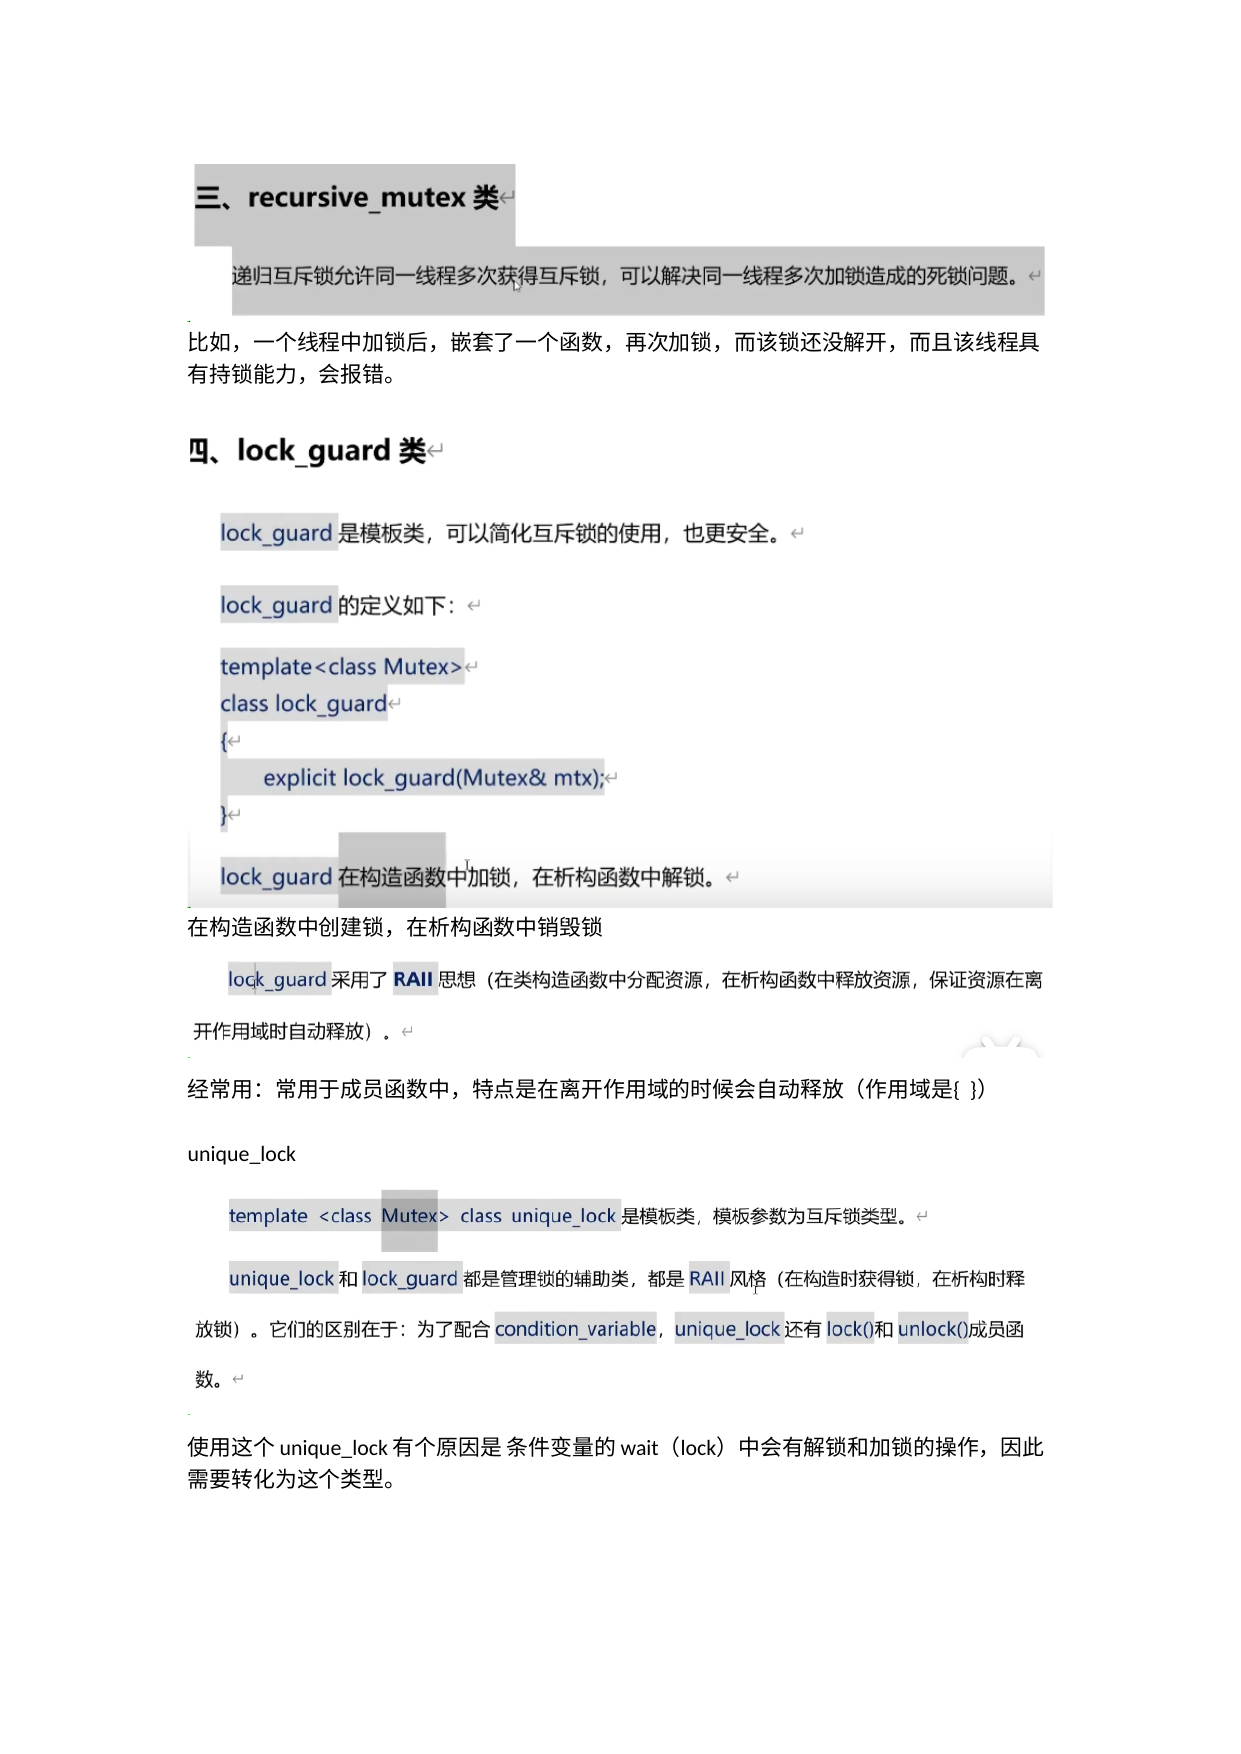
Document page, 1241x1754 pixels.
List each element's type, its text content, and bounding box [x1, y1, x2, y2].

picture [187, 164, 1053, 322]
picture [187, 424, 1053, 908]
text 使用这个unique_lock有个原因是 条件变量的wait（lock）中会有解锁和加锁的操作，因此需要转化为这个类型。 [187, 1429, 1053, 1494]
text 比如，一个线程中加锁后，嵌套了一个函数，再次加锁，而该锁还没解开，而且该线程具有持锁能力，会报错。 [187, 324, 1053, 389]
text 经常用：常用于成员函数中，特点是在离开作用域的时候会自动释放（作用域是{ }） [187, 1072, 1053, 1104]
picture [187, 956, 1053, 1058]
text 在构造函数中创建锁，在析构函数中销毁锁 [187, 909, 1053, 942]
picture [187, 1184, 1053, 1415]
text unique_lock [187, 1137, 1053, 1169]
